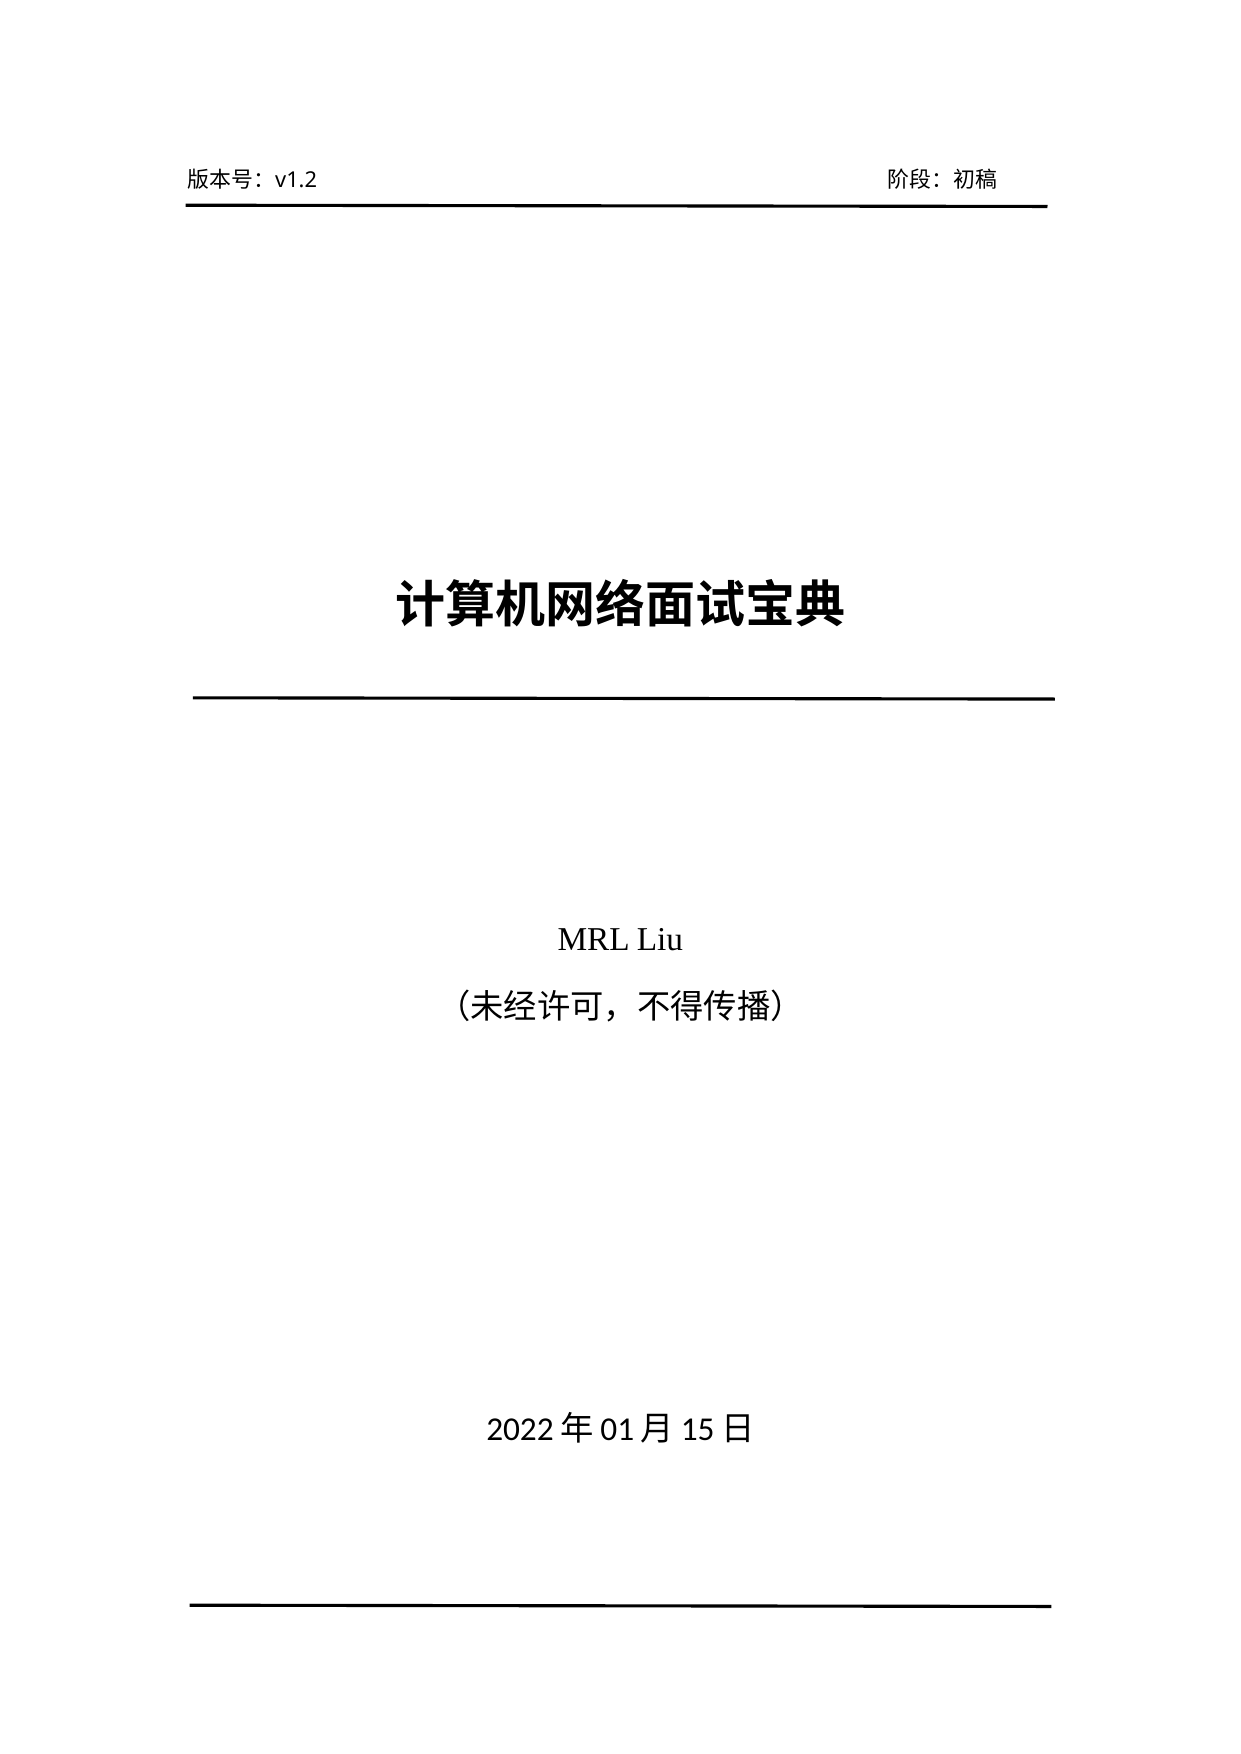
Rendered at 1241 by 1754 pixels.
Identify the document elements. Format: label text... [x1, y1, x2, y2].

text 版本号：v1.2 阶段：初稿 [187, 162, 1053, 194]
subtitle 计算机网络面试宝典 [187, 552, 1053, 649]
text MRL Liu [187, 906, 1053, 971]
text 2022年01月15日 [187, 1394, 1053, 1459]
text （未经许可，不得传播） [187, 971, 1053, 1036]
